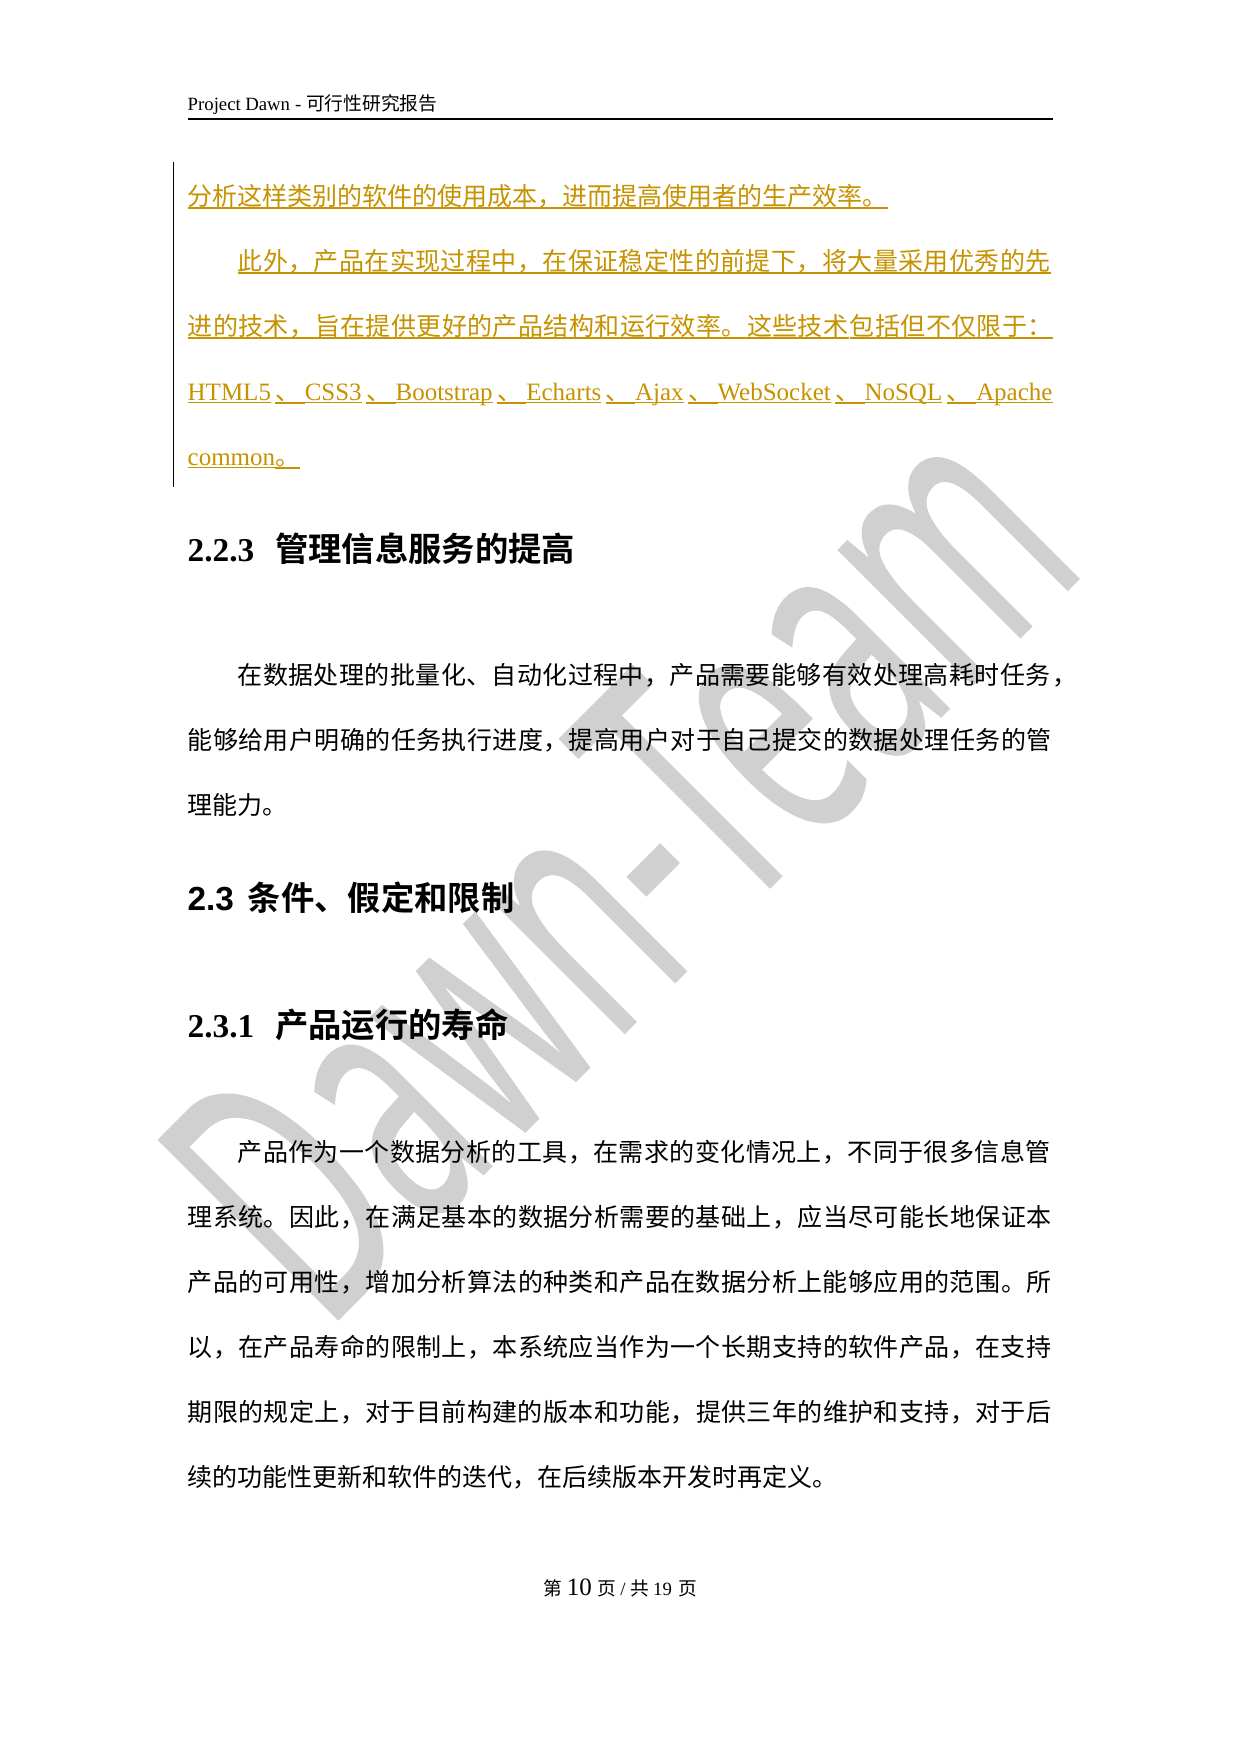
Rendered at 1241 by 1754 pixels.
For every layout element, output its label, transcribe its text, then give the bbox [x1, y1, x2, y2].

text 产品作为一个数据分析的工具，在需求的变化情况上，不同于很多信息管理系统。因此，在满足基本的数据分析需要的基础上，应当尽可能长地保证本产品的可用性，增加分析算法的种类和产品在数据分析上能够应用的范围。所以，在产品寿命的限制上，本系统应当作为一个长期支持的软件产品，在支持期限的规定上，对于目前构建的版本和功能，提供三年的维护和支持，对于后续的功能性更新和软件的迭代，在后续版本开发时再定义。 [187, 1118, 1053, 1508]
subtitle 产品运行的寿命 [187, 991, 1053, 1056]
subtitle 条件、假定和限制 [187, 863, 1053, 928]
text 在数据处理的批量化、自动化过程中，产品需要能够有效处理高耗时任务，能够给用户明确的任务执行进度，提高用户对于自己提交的数据处理任务的管理能力。 [187, 641, 1053, 836]
subtitle 管理信息服务的提高 [187, 514, 1053, 579]
